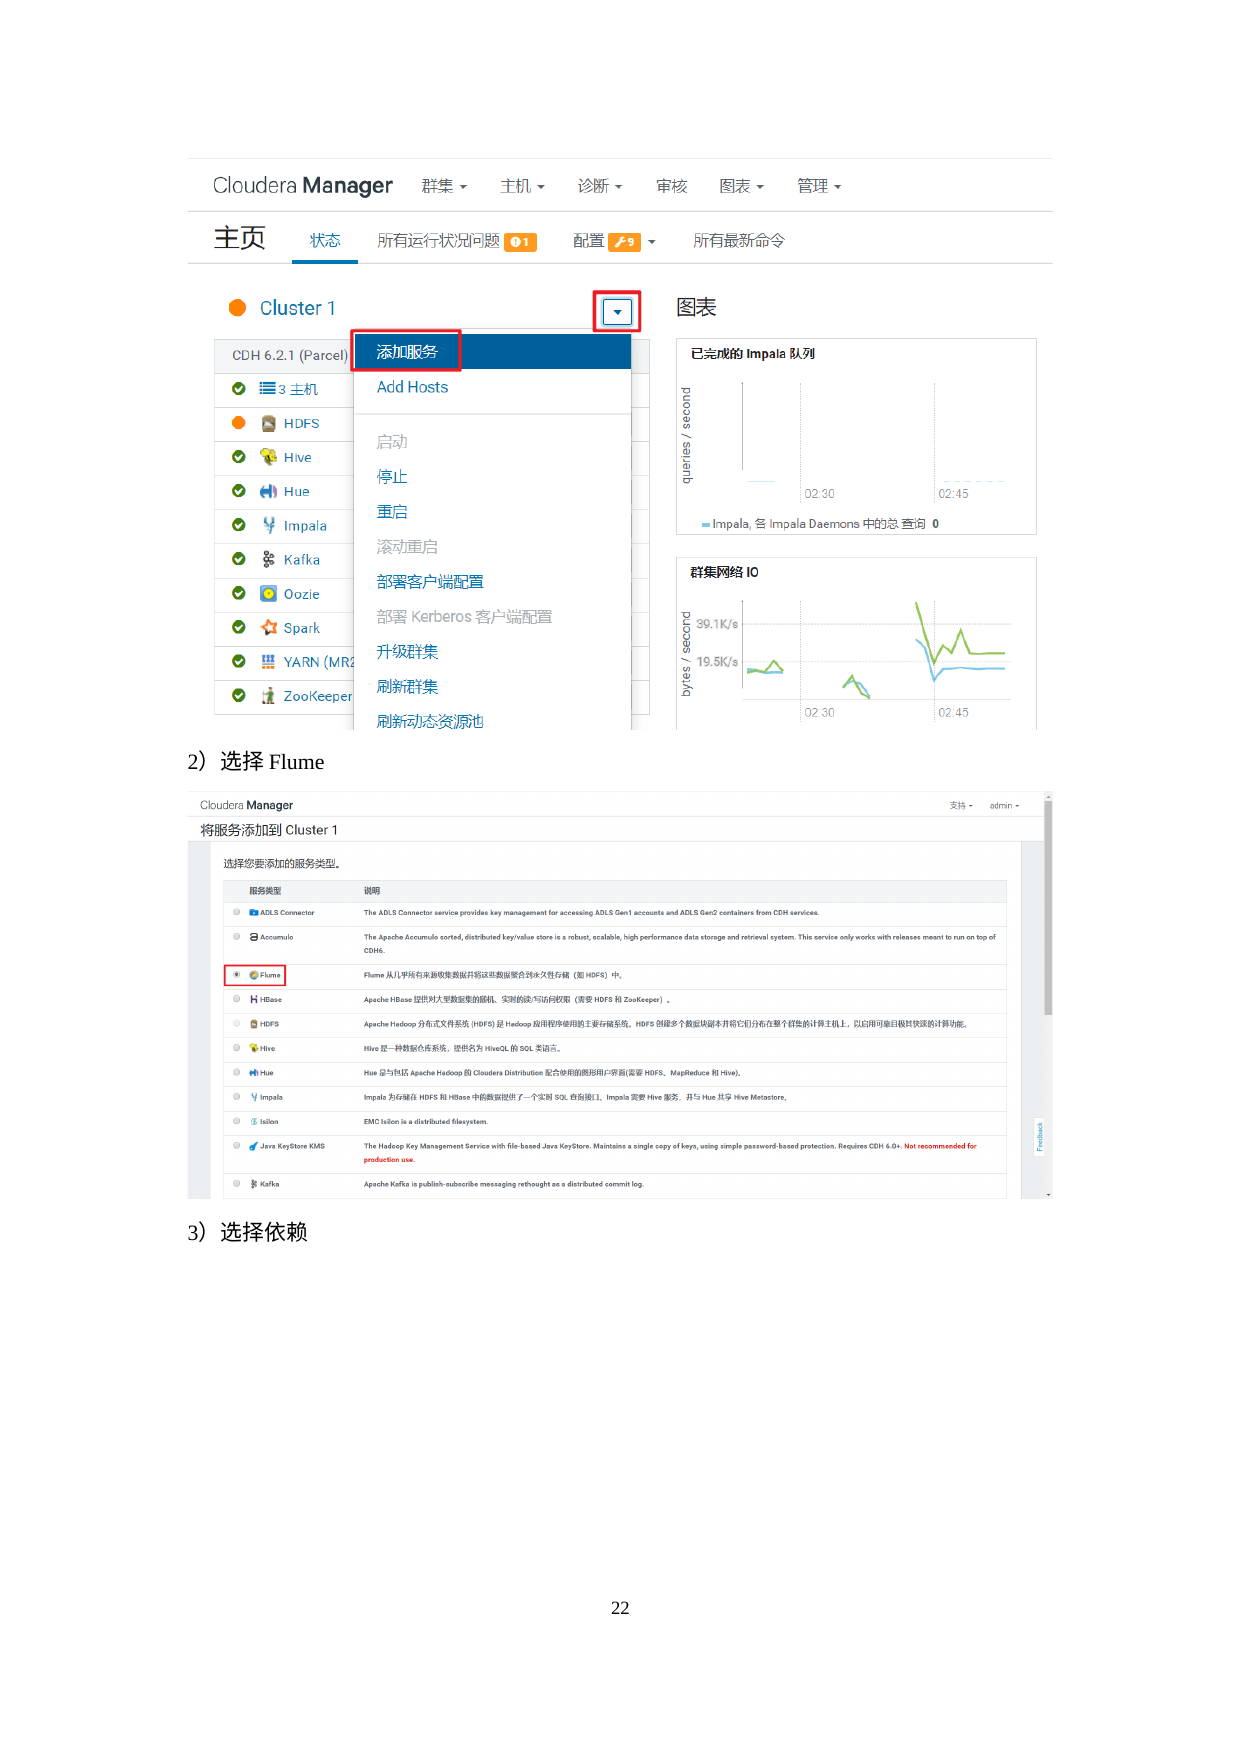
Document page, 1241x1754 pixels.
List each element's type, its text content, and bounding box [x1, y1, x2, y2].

text 2）选择Flume [187, 743, 1053, 776]
picture [187, 158, 1053, 730]
text 3）选择依赖 [187, 1214, 1053, 1247]
picture [187, 791, 1053, 1199]
